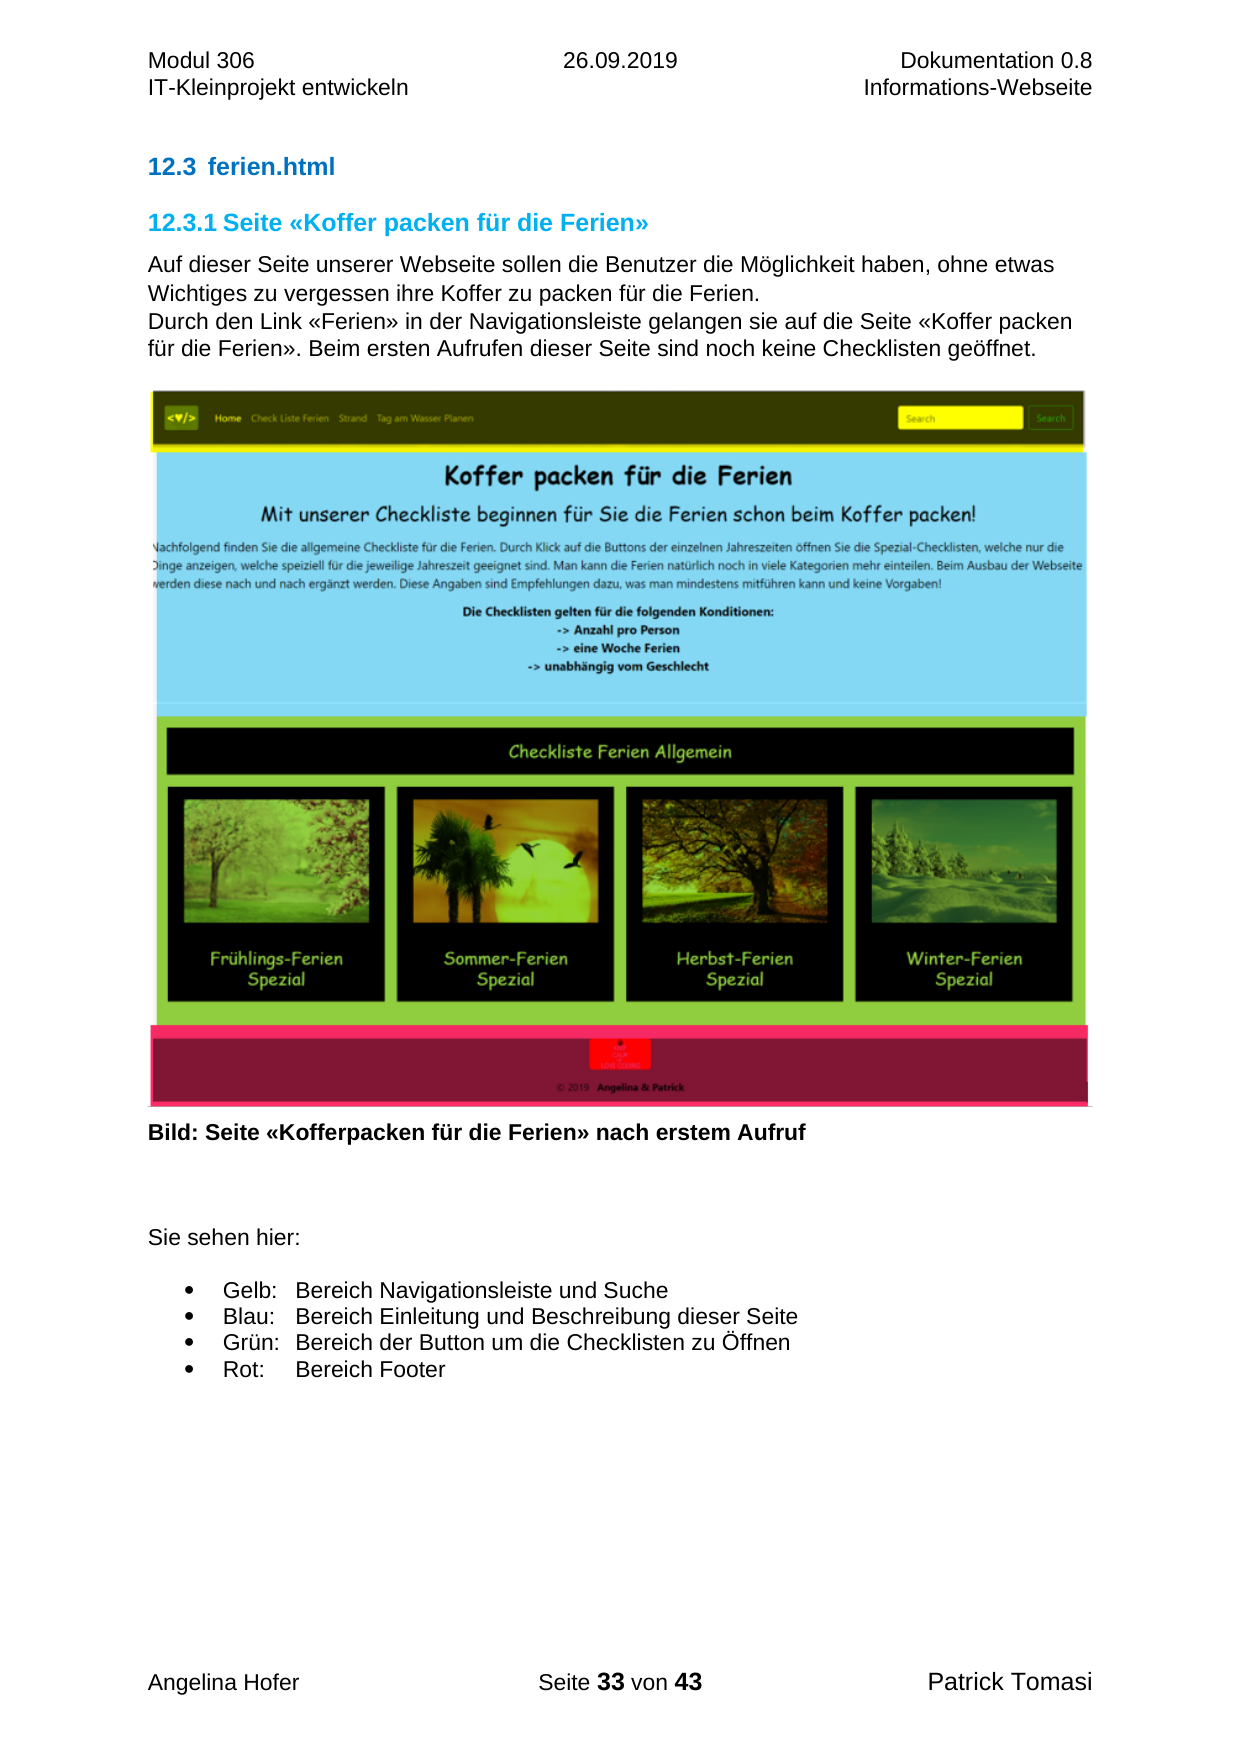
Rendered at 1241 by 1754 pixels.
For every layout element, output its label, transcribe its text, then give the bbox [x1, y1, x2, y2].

subtitle ferien.html [148, 152, 1093, 181]
list Gelb: Bereich Navigationsleiste und Suche [185, 1277, 1093, 1303]
text Sie sehen hier: [148, 1224, 1093, 1250]
list Rot: Bereich Footer [185, 1356, 1093, 1382]
list Blau: Bereich Einleitung und Beschreibung dieser Seite [185, 1303, 1093, 1329]
text Durch den Link «Ferien» in der Navigationsleiste gelangen sie auf die Seite «Koffer packen für die Ferien». Beim ersten Aufrufen dieser Seite sind noch keine Checklisten geöffnet. [148, 308, 1093, 361]
subtitle Seite «Koffer packen für die Ferien» [148, 208, 1093, 237]
list Grün: Bereich der Button um die Checklisten zu Öffnen [185, 1329, 1093, 1356]
text Auf dieser Seite unserer Webseite sollen die Benutzer die Möglichkeit haben, ohne etwas Wichtiges zu vergessen ihre Koffer zu packen für die Ferien. [148, 251, 1093, 306]
text Bild: Seite «Kofferpacken für die Ferien» nach erstem Aufruf [148, 1119, 1093, 1145]
picture [147, 387, 1093, 1119]
